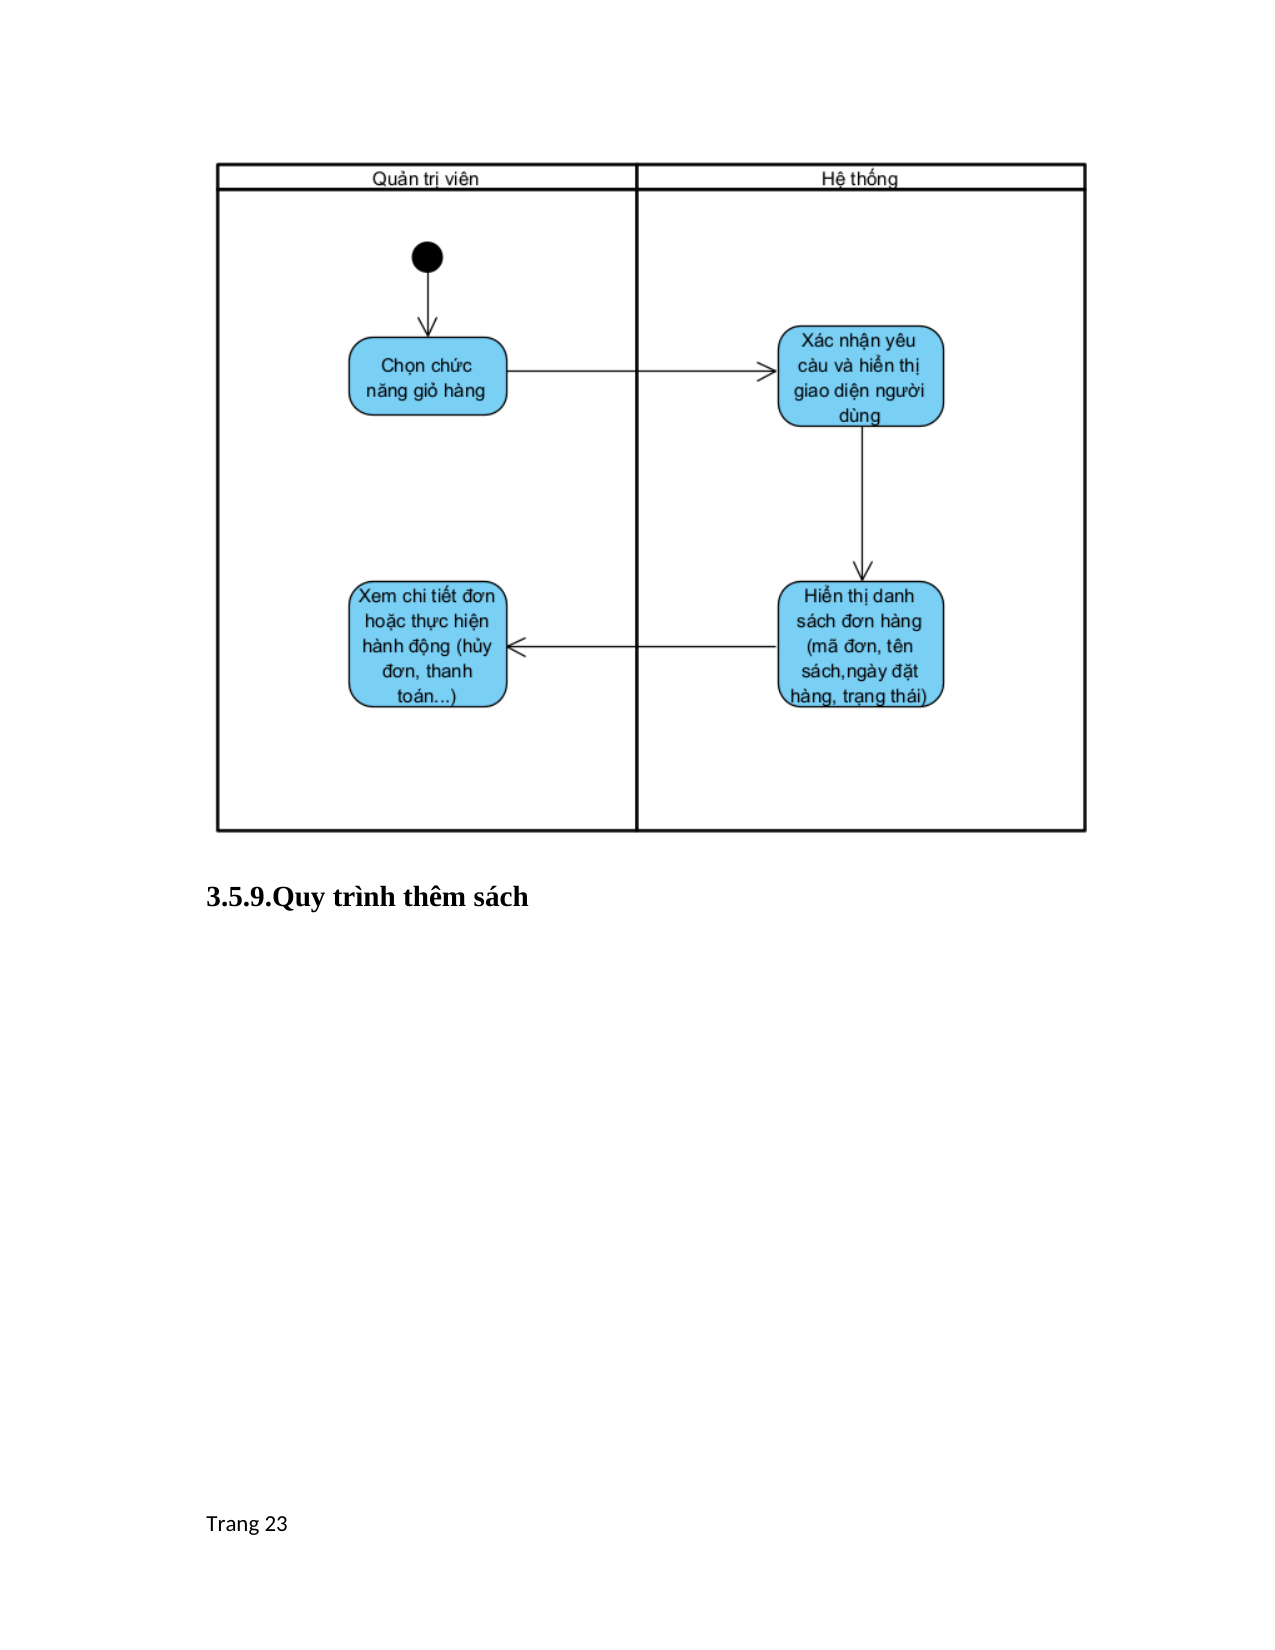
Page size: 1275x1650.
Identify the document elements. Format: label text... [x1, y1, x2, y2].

subtitle 3.5.9.Quy trình thêm sách [206, 879, 1187, 912]
picture [206, 150, 1107, 849]
